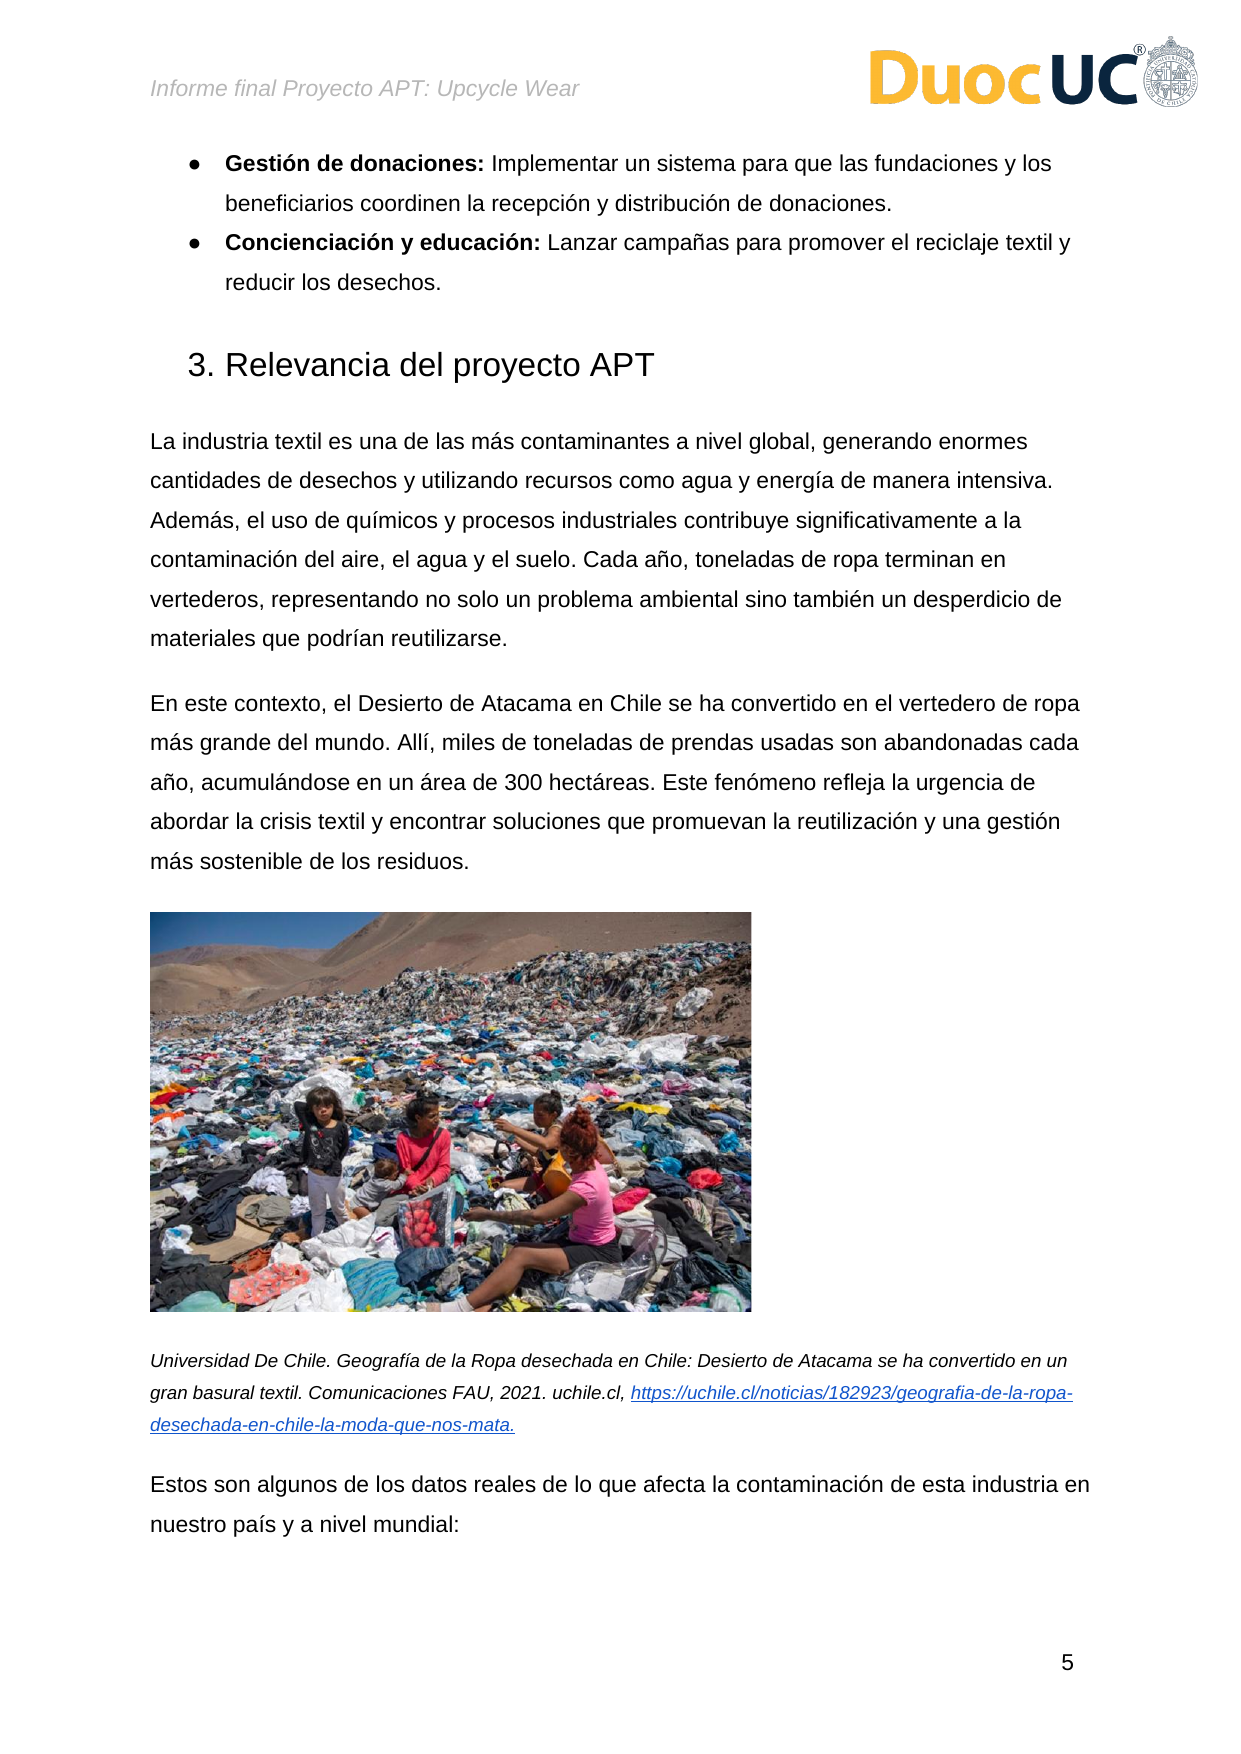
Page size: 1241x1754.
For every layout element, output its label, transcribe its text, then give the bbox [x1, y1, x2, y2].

subtitle Relevancia del proyecto APT [187, 345, 1090, 384]
picture [870, 36, 1198, 107]
list Concienciación y educación: Lanzar campañas para promover el reciclaje textil y reducir los desechos. [187, 229, 1090, 295]
picture [150, 912, 752, 1312]
text Estos son algunos de los datos reales de lo que afecta la contaminación de esta industria en nuestro país y a nivel mundial: [150, 1471, 1090, 1537]
list Gestión de donaciones: Implementar un sistema para que las fundaciones y los beneficiarios coordinen la recepción y distribución de donaciones. [187, 150, 1090, 216]
text En este contexto, el Desierto de Atacama en Chile se ha convertido en el vertedero de ropa más grande del mundo. Allí, miles de toneladas de prendas usadas son abandonadas cada año, acumulándose en un área de 300 hectáreas. Este fenómeno refleja la urgencia de abordar la crisis textil y encontrar soluciones que promuevan la reutilización y una gestión más sostenible de los residuos. [150, 690, 1090, 874]
text Universidad De Chile. Geografía de la Ropa desechada en Chile: Desierto de Atacama se ha convertido en un gran basural textil. Comunicaciones FAU, 2021. uchile.cl, https://uchile.cl/noticias/182923/geografia-de-la-ropa-desechada-en-chile-la-moda-que-nos-mata. [150, 1349, 1090, 1436]
text La industria textil es una de las más contaminantes a nivel global, generando enormes cantidades de desechos y utilizando recursos como agua y energía de manera intensiva. Además, el uso de químicos y procesos industriales contribuye significativamente a la contaminación del aire, el agua y el suelo. Cada año, toneladas de ropa terminan en vertederos, representando no solo un problema ambiental sino también un desperdicio de materiales que podrían reutilizarse. [150, 428, 1090, 652]
